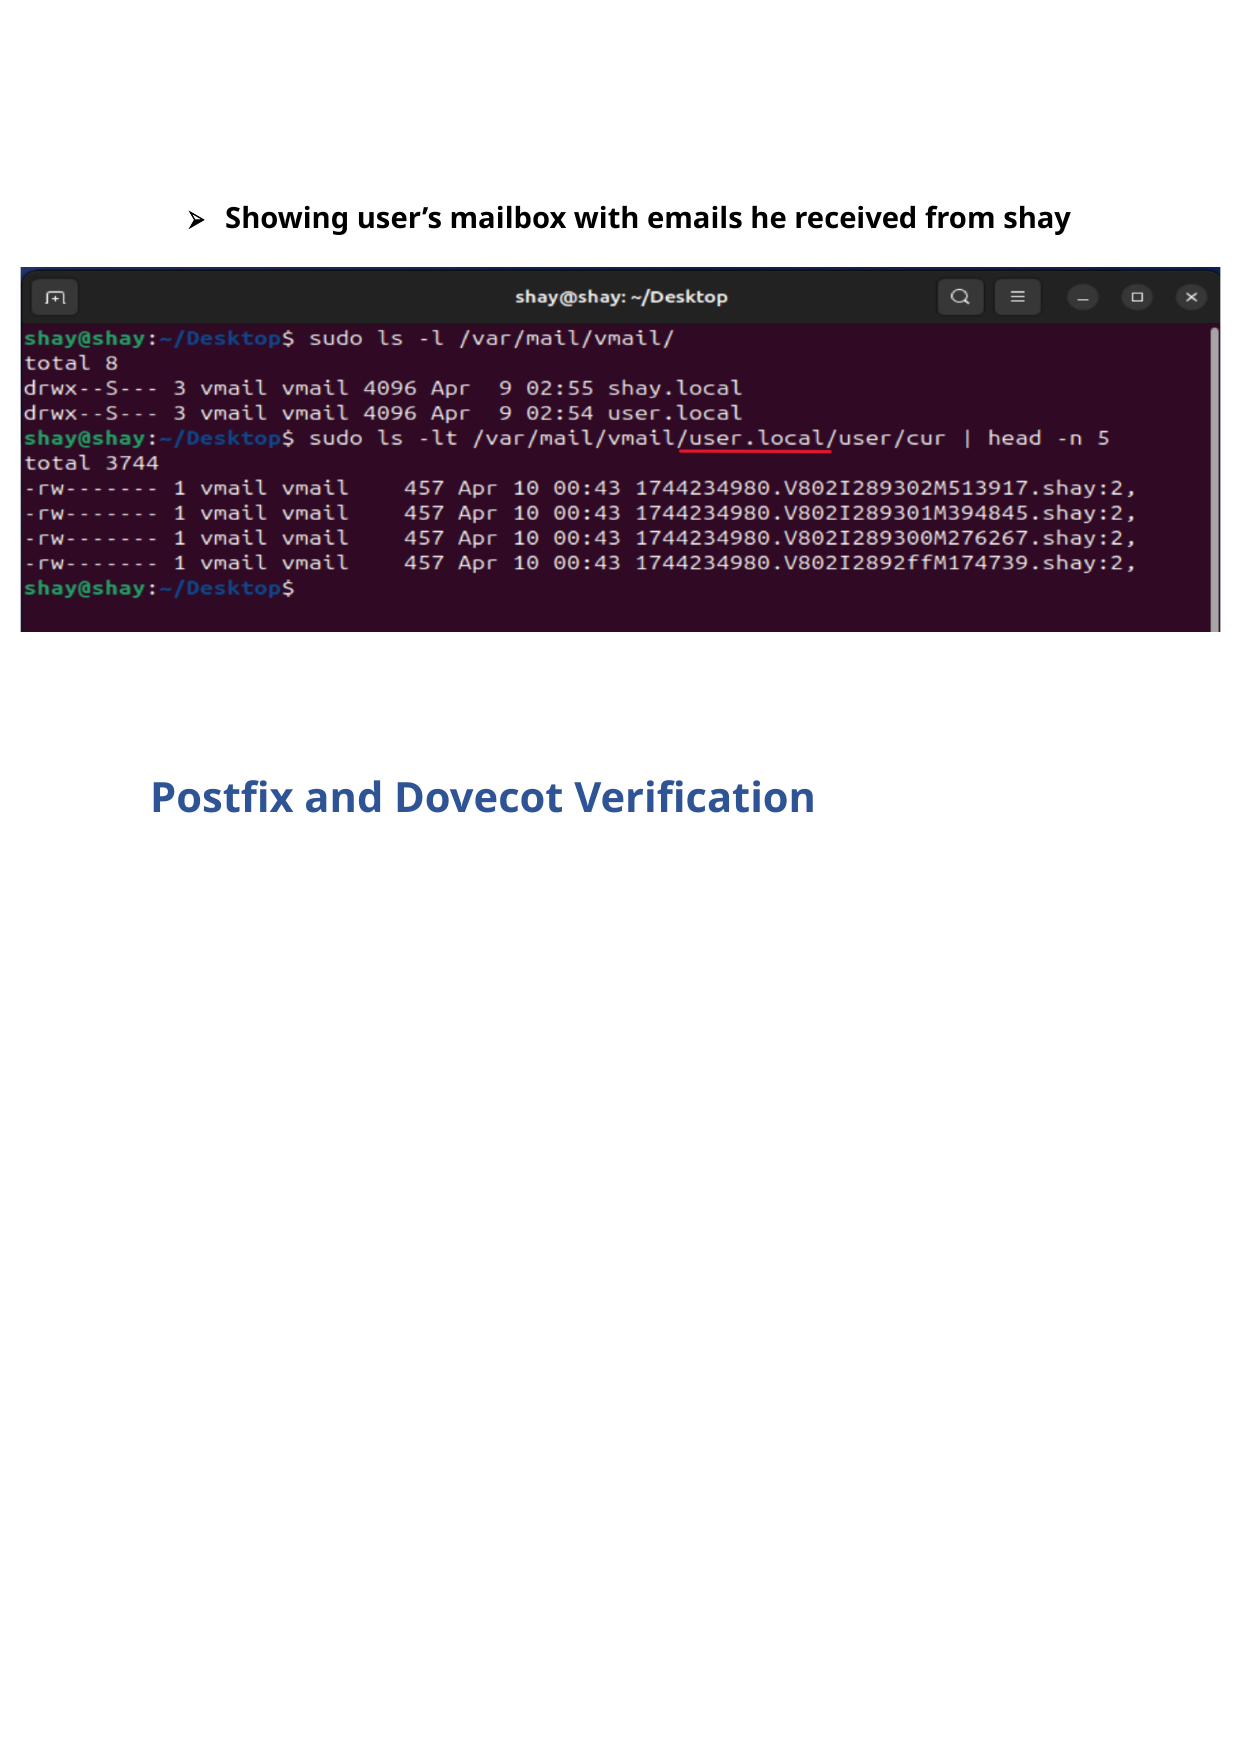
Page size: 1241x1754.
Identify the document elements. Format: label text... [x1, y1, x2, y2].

subtitle Postfix and Dovecot Verification [150, 768, 1090, 825]
list Showing user’s mailbox with emails he received from shay [187, 197, 1090, 237]
picture [20, 267, 1221, 632]
